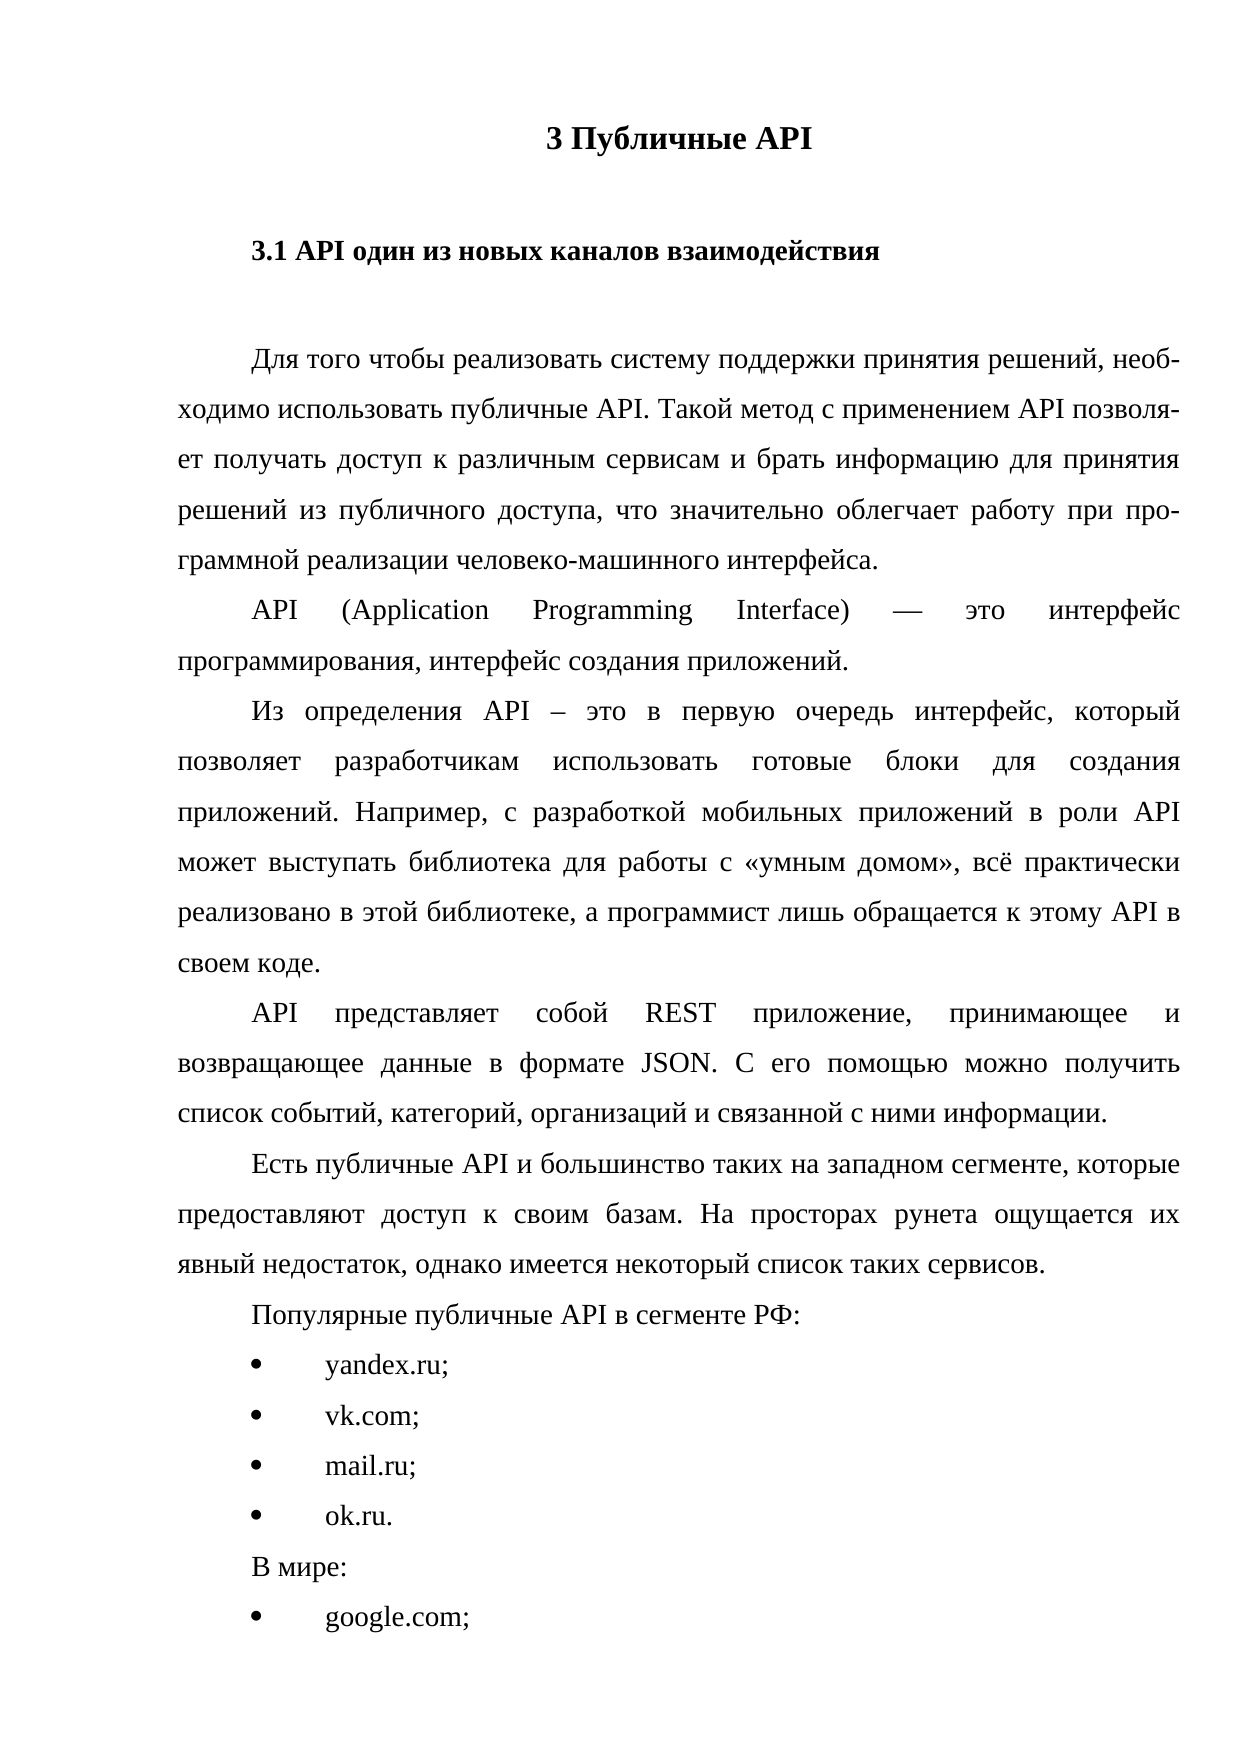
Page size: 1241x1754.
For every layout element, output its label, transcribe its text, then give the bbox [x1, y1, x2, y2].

text В мире: [177, 1549, 1181, 1582]
text API (Application Programming Interface) — это интерфейс программирования, интерфейс создания приложений. [177, 592, 1181, 676]
list google.com; [177, 1599, 1181, 1633]
list ok.ru. [177, 1498, 1181, 1532]
text Популярные публичные API в сегменте РФ: [177, 1297, 1181, 1330]
text 3 Публичные API [177, 118, 1181, 156]
list vk.com; [177, 1398, 1181, 1431]
text Для того чтобы реализовать систему поддержки принятия решений, необ-ходимо использовать публичные API. Такой метод с применением API позволя-ет получать доступ к различным сервисам и брать информацию для принятия решений из публичного доступа, что значительно облегчает работу при про-граммной реализации человеко-машинного интерфейса. [177, 341, 1181, 576]
list yandex.ru; [177, 1347, 1181, 1381]
text Из определения API – это в первую очередь интерфейс, который позволяет разработчикам использовать готовые блоки для создания приложений. Например, с разработкой мобильных приложений в роли API может выступать библиотека для работы с «умным домом», всё практически реализовано в этой библиотеке, а программист лишь обращается к этому API в своем коде. [177, 693, 1181, 978]
list mail.ru; [177, 1448, 1181, 1482]
text API представляет собой REST приложение, принимающее и возвращающее данные в формате JSON. С его помощью можно получить список событий, категорий, организаций и связанной с ними информации. [177, 995, 1181, 1129]
text 3.1 API один из новых каналов взаимодействия [177, 233, 1181, 267]
text Есть публичные API и большинство таких на западном сегменте, которые предоставляют доступ к своим базам. На просторах рунета ощущается их явный недостаток, однако имеется некоторый список таких сервисов. [177, 1146, 1181, 1280]
